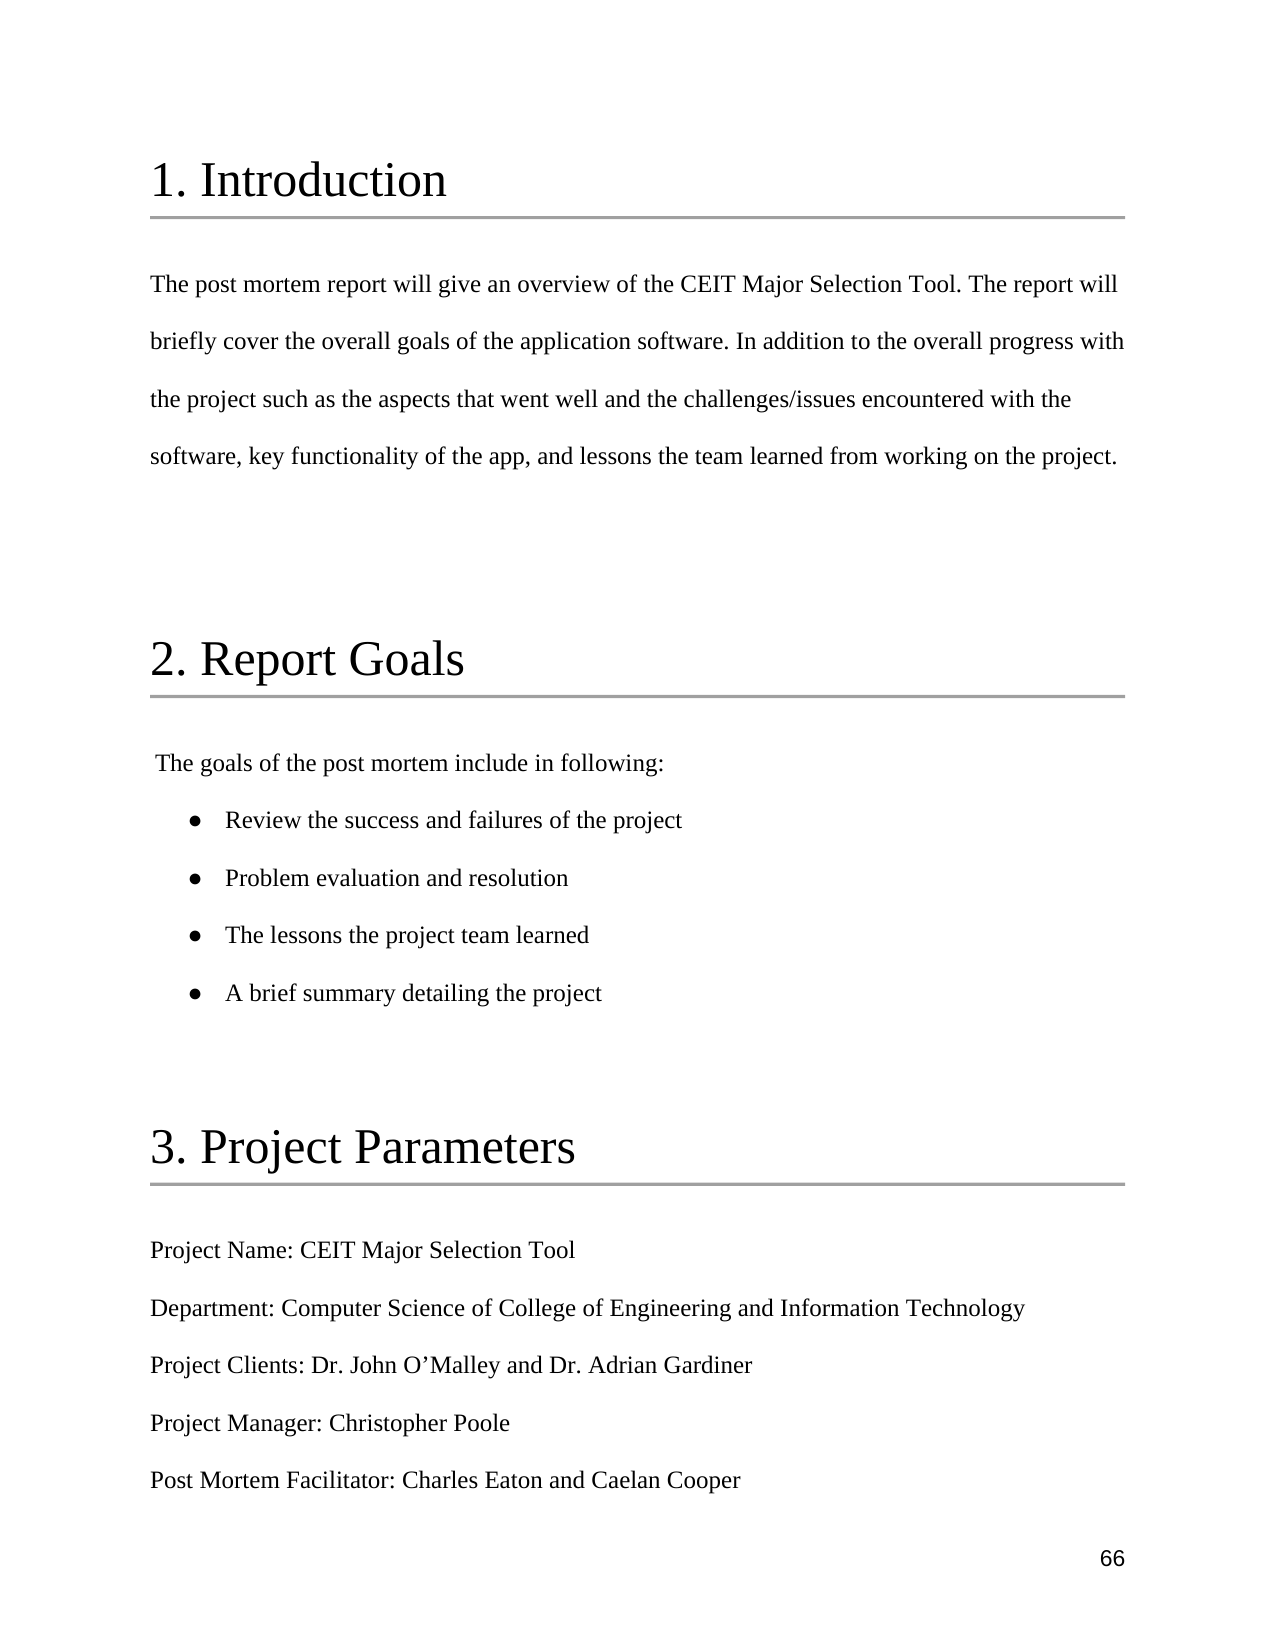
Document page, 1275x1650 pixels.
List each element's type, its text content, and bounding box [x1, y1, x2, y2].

text 2. Report Goals [150, 629, 1125, 686]
text Project Manager: Christopher Poole [150, 1408, 1125, 1437]
text The post mortem report will give an overview of the CEIT Major Selection Tool. The report will briefly cover the overall goals of the application software. In addition to the overall progress with the project such as the aspects that went well and the challenges/issues encountered with the software, key functionality of the app, and lessons the team learned from working on the project. [150, 269, 1125, 470]
text Project Name: CEIT Major Selection Tool [150, 1235, 1125, 1264]
list Problem evaluation and resolution [187, 863, 1125, 891]
text Project Clients: Dr. John O’Malley and Dr. Adrian Gardiner [150, 1350, 1125, 1379]
list A brief summary detailing the project [187, 978, 1125, 1006]
list Review the success and failures of the project [187, 805, 1125, 834]
text 3. Project Parameters [150, 1117, 1125, 1174]
text Department: Computer Science of College of Engineering and Information Technology [150, 1293, 1125, 1322]
text Post Mortem Facilitator: Charles Eaton and Caelan Cooper [150, 1465, 1125, 1494]
text The goals of the post mortem include in following: [150, 748, 1125, 776]
list The lessons the project team learned [187, 920, 1125, 949]
text 1. Introduction [150, 150, 1125, 207]
